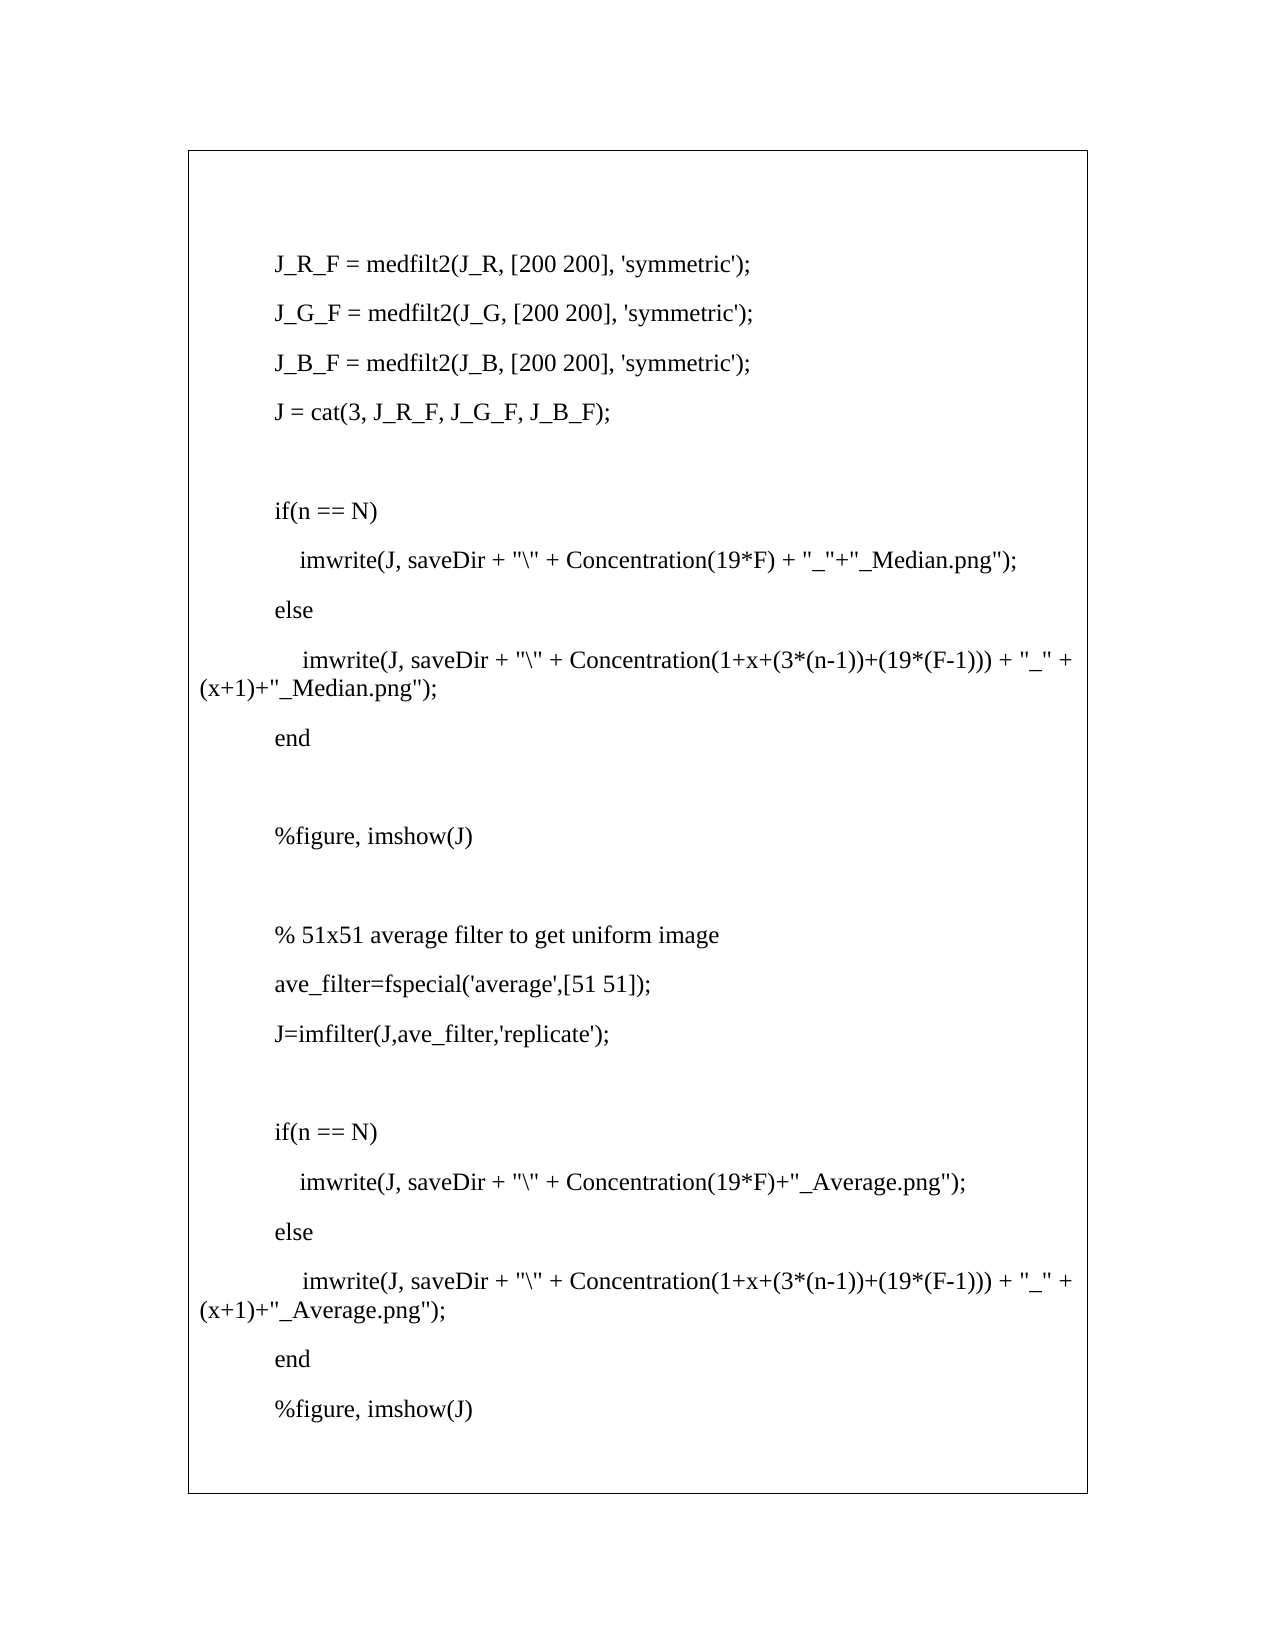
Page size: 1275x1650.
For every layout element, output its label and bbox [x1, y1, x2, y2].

table_header [189, 151, 1087, 1493]
